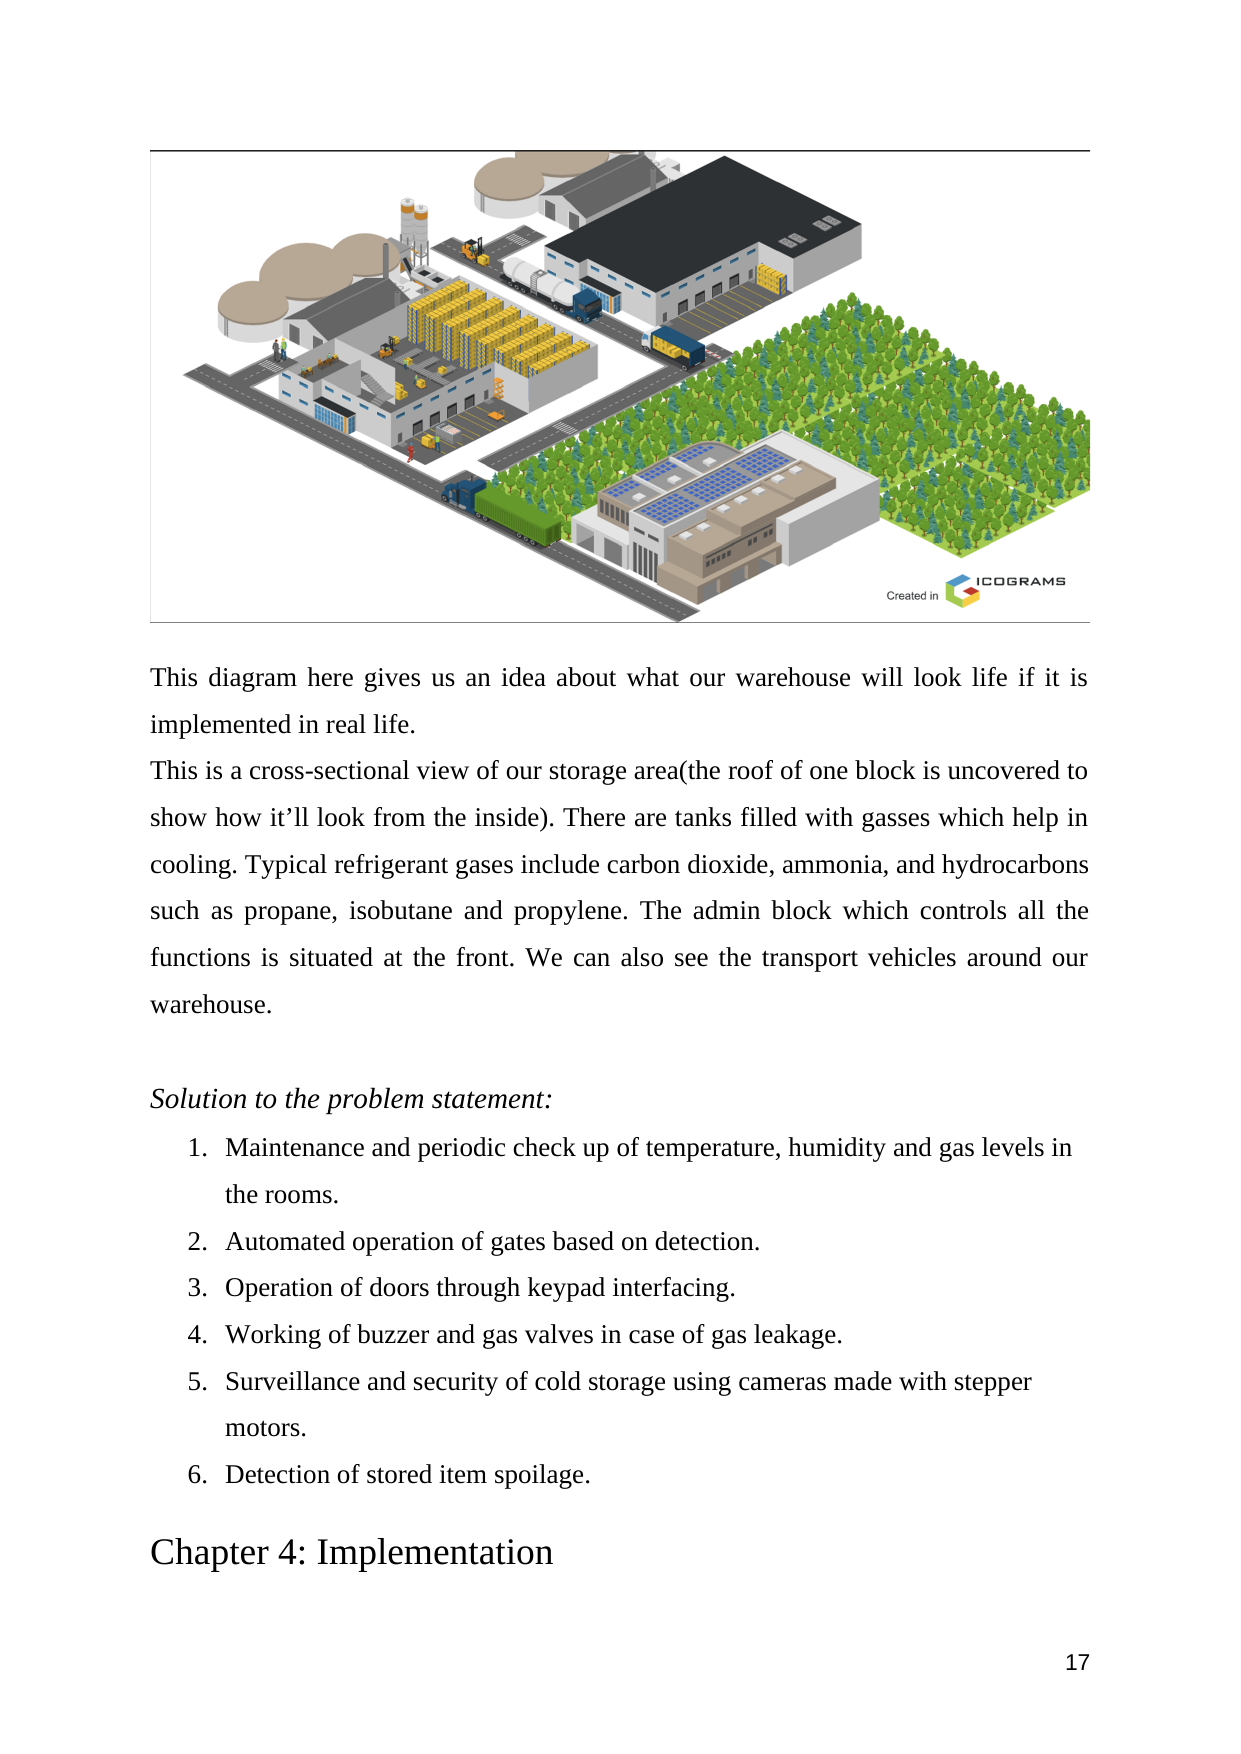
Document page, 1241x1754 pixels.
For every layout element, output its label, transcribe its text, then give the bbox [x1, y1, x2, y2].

list Operation of doors through keypad interfacing. [187, 1271, 1090, 1302]
picture [150, 150, 1091, 623]
text Chapter 4: Implementation [150, 1530, 1090, 1573]
list Automated operation of gates based on detection. [187, 1225, 1090, 1256]
list Working of buzzer and gas valves in case of gas leakage. [187, 1318, 1090, 1349]
list Maintenance and periodic check up of temperature, humidity and gas levels in the rooms. [187, 1131, 1090, 1209]
text This diagram here gives us an idea about what our warehouse will look life if it is implemented in real life. [150, 661, 1090, 739]
text This is a cross-sectional view of our storage area(the roof of one block is uncovered to show how it’ll look from the inside). There are tanks filled with gasses which help in cooling. Typical refrigerant gases include carbon dioxide, ammonia, and hydrocarbons such as propane, isobutane and propylene. The admin block which controls all the functions is situated at the front. We can also see the transport vehicles around our warehouse. [150, 754, 1090, 1019]
list Detection of stored item spoilage. [187, 1458, 1090, 1489]
text Solution to the problem statement: [150, 1081, 1090, 1114]
list Surveillance and security of cold storage using cameras made with stepper motors. [187, 1365, 1090, 1442]
